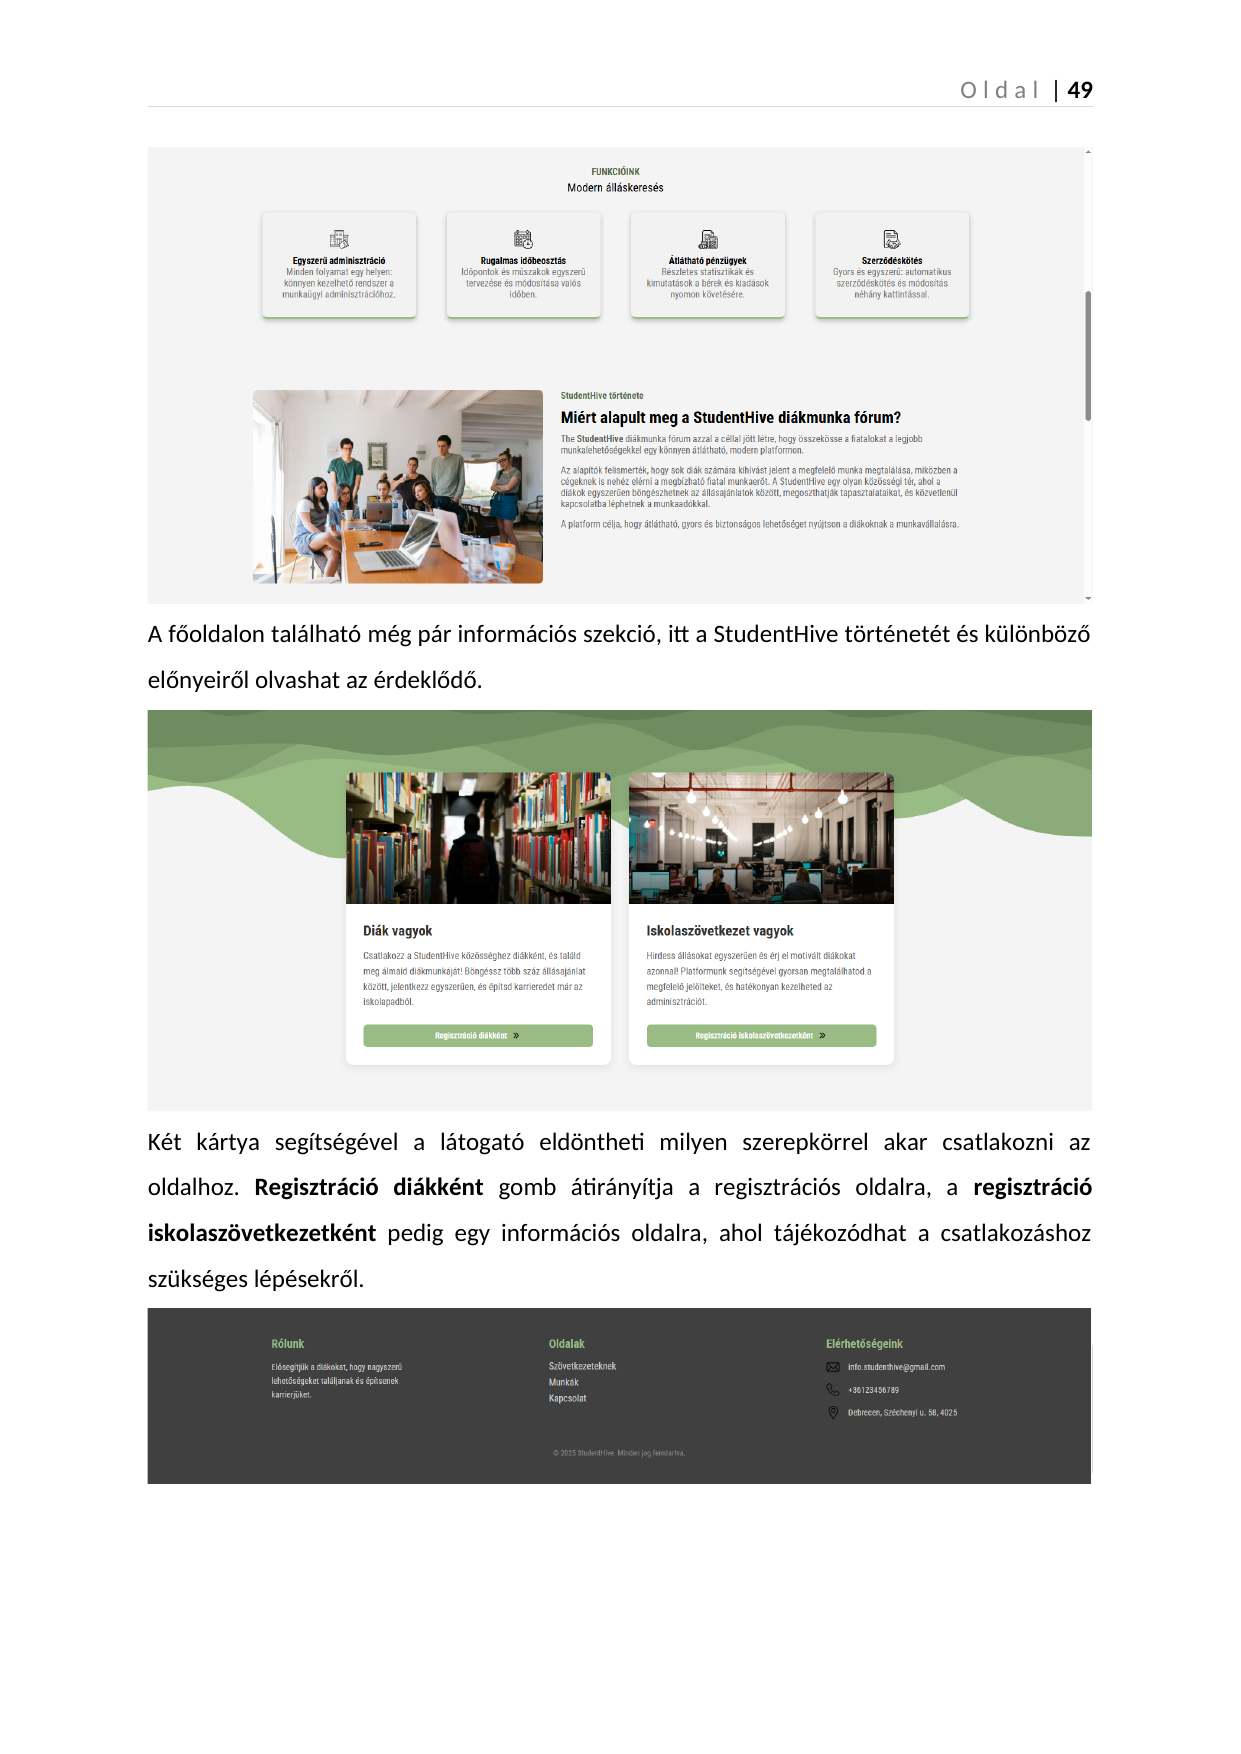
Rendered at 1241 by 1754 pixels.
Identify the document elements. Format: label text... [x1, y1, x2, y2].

picture [147, 710, 1093, 1111]
text A főoldalon található még pár információs szekció, itt a StudentHive történetét és különböző előnyeiről olvashat az érdeklődő. [148, 618, 1093, 695]
text Két kártya segítségével a látogató eldöntheti milyen szerepkörrel akar csatlakozni az oldalhoz. Regisztráció diákként gomb átirányítja a regisztrációs oldalra, a regisztráció iskolaszövetkezetként pedig egy információs oldalra, ahol tájékozódhat a csatlakozáshoz szükséges lépésekről. [148, 1126, 1093, 1293]
picture [147, 1308, 1093, 1484]
picture [147, 147, 1093, 604]
